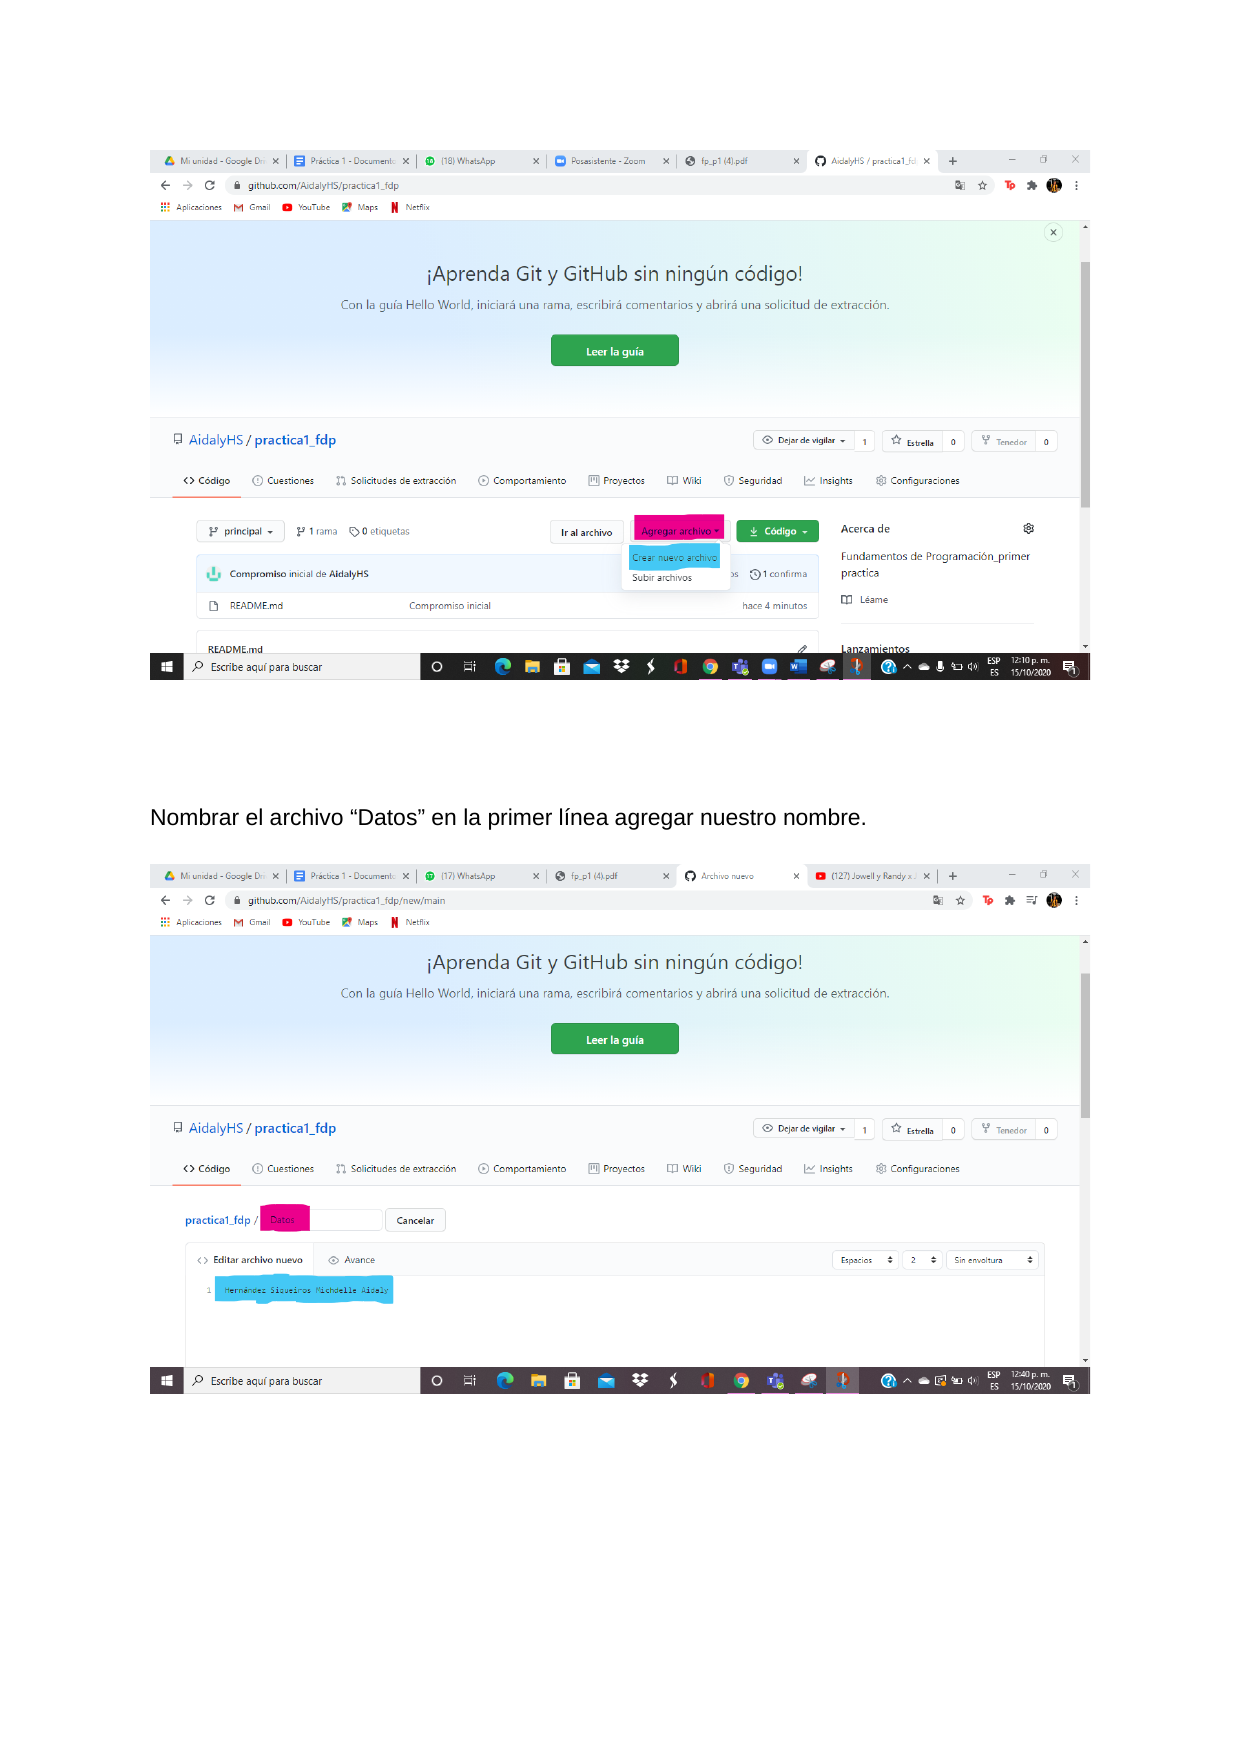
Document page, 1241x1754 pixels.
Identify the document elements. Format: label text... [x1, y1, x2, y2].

picture [150, 864, 1091, 1394]
text Nombrar el archivo “Datos” en la primer línea agregar nuestro nombre. [150, 804, 1090, 830]
picture [150, 150, 1091, 680]
